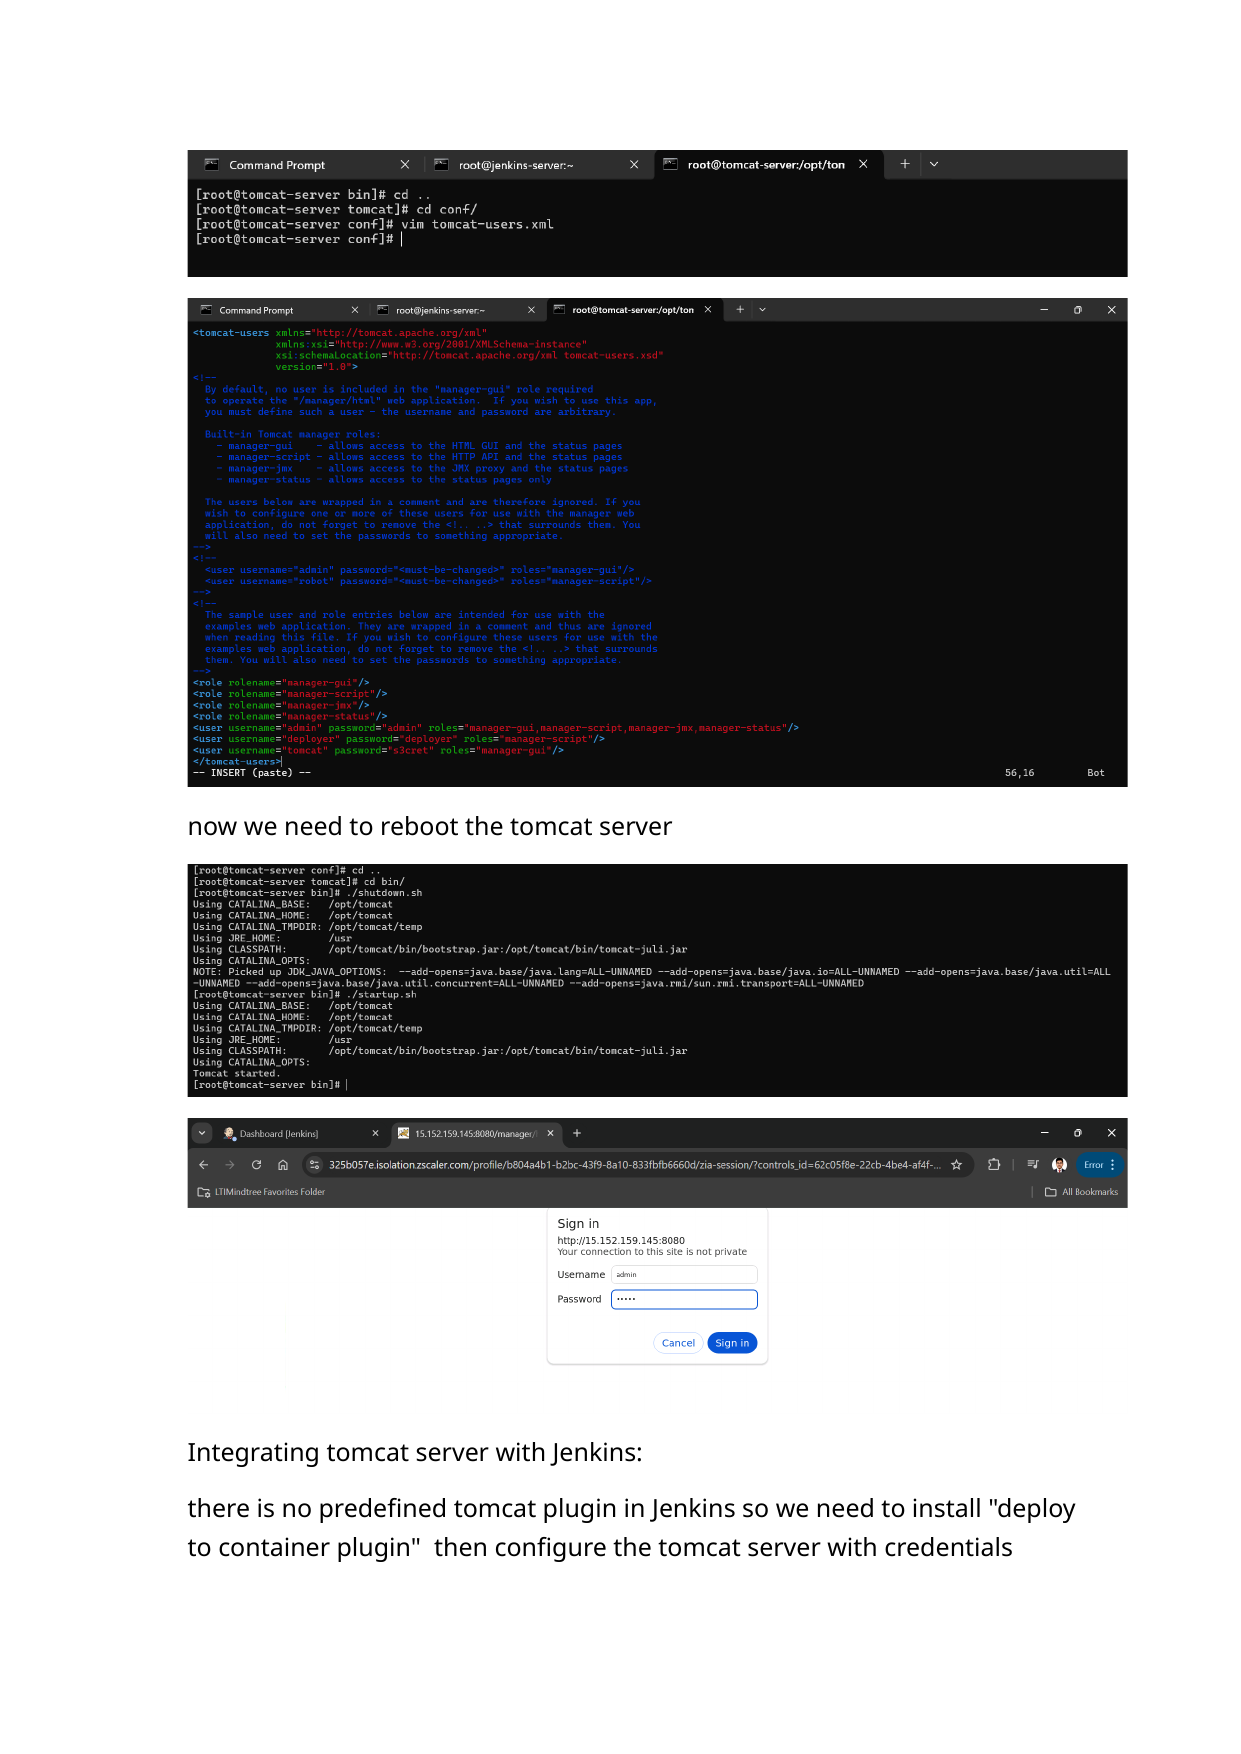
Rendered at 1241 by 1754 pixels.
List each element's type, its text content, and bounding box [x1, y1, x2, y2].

text there is no predefined tomcat plugin in Jenkins so we need to install "deploy to container plugin" then configure the tomcat server with credentials [187, 1491, 1090, 1564]
picture [187, 298, 1128, 787]
picture [187, 150, 1128, 277]
text Integrating tomcat server with Jenkins: [187, 1435, 1090, 1469]
picture [187, 1118, 1128, 1414]
text now we need to reboot the tomcat server [187, 808, 1090, 843]
picture [187, 864, 1128, 1097]
